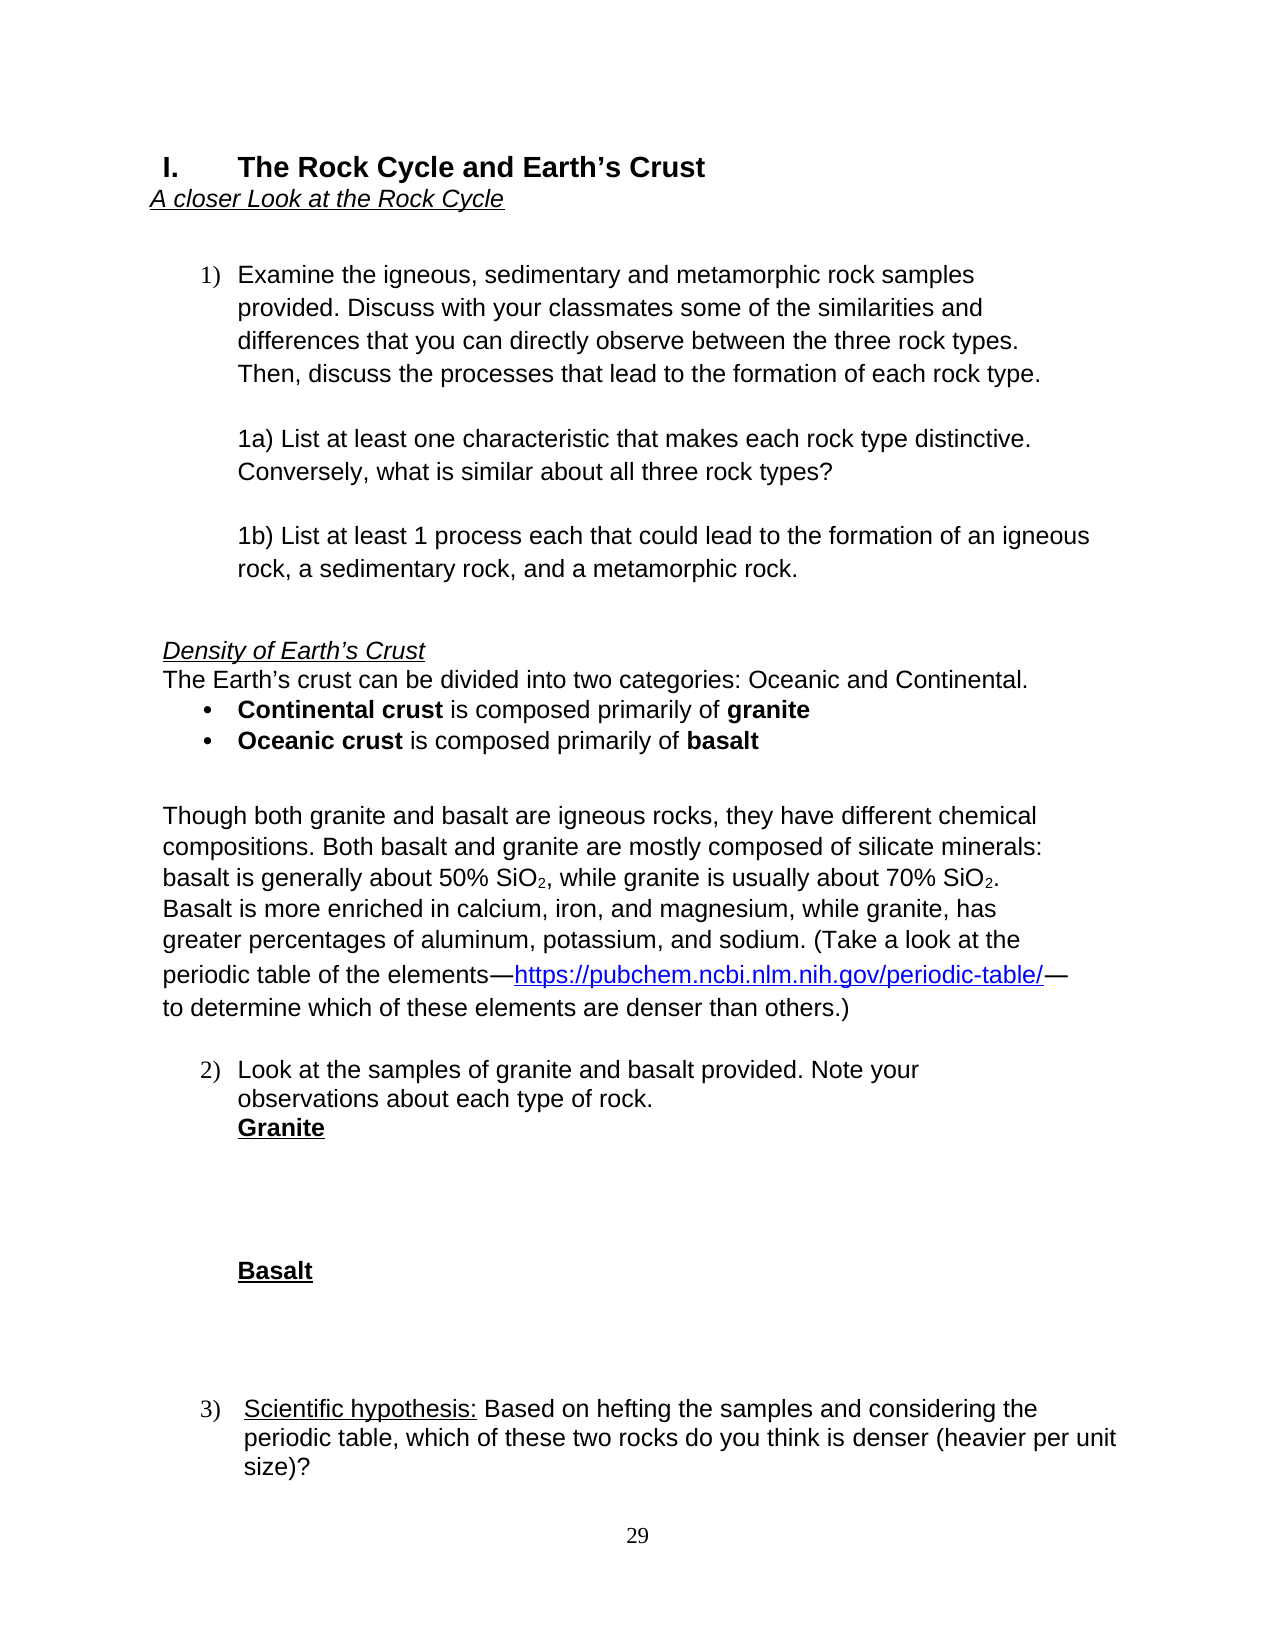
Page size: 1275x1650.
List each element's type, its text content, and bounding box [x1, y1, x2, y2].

text The Earth’s crust can be divided into two categories: Oceanic and Continental. [162, 665, 1125, 694]
text 1b) List at least 1 process each that could lead to the formation of an igneous rock, a sedimentary rock, and a metamorphic rock. [237, 521, 1125, 583]
text A closer Look at the Rock Cycle [150, 183, 1125, 212]
list Scientific hypothesis: Based on hefting the samples and considering the periodic table, which of these two rocks do you think is denser (heavier per unit size)? [200, 1394, 1125, 1481]
subtitle The Rock Cycle and Earth’s Crust [162, 150, 1125, 183]
list Continental crust is composed primarily of granite [200, 694, 1125, 724]
list Oceanic crust is composed primarily of basalt [200, 724, 1125, 755]
text Though both granite and basalt are igneous rocks, they have different chemical compositions. Both basalt and granite are mostly composed of silicate minerals: basalt is generally about 50% SiO2, while granite is usually about 70% SiO2. Basalt is more enriched in calcium, iron, and magnesium, while granite, has greater percentages of aluminum, potassium, and sodium. (Take a look at the periodic table of the elements—https://pubchem.ncbi.nlm.nih.gov/periodic-table/—to determine which of these elements are denser than others.) [162, 801, 1076, 1022]
list Look at the samples of granite and basalt provided. Note your observations about each type of rock. [200, 1055, 1053, 1113]
list Examine the igneous, sedimentary and metamorphic rock samples provided. Discuss with your classmates some of the similarities and differences that you can directly observe between the three rock types. Then, discuss the processes that lead to the formation of each rock type. [200, 260, 1052, 388]
text Granite [237, 1113, 1053, 1141]
text Density of Earth’s Crust [162, 636, 1125, 665]
text 1a) List at least one characteristic that makes each rock type distinctive. Conversely, what is similar about all three rock types? [237, 424, 1088, 485]
text Basalt [237, 1256, 1053, 1285]
